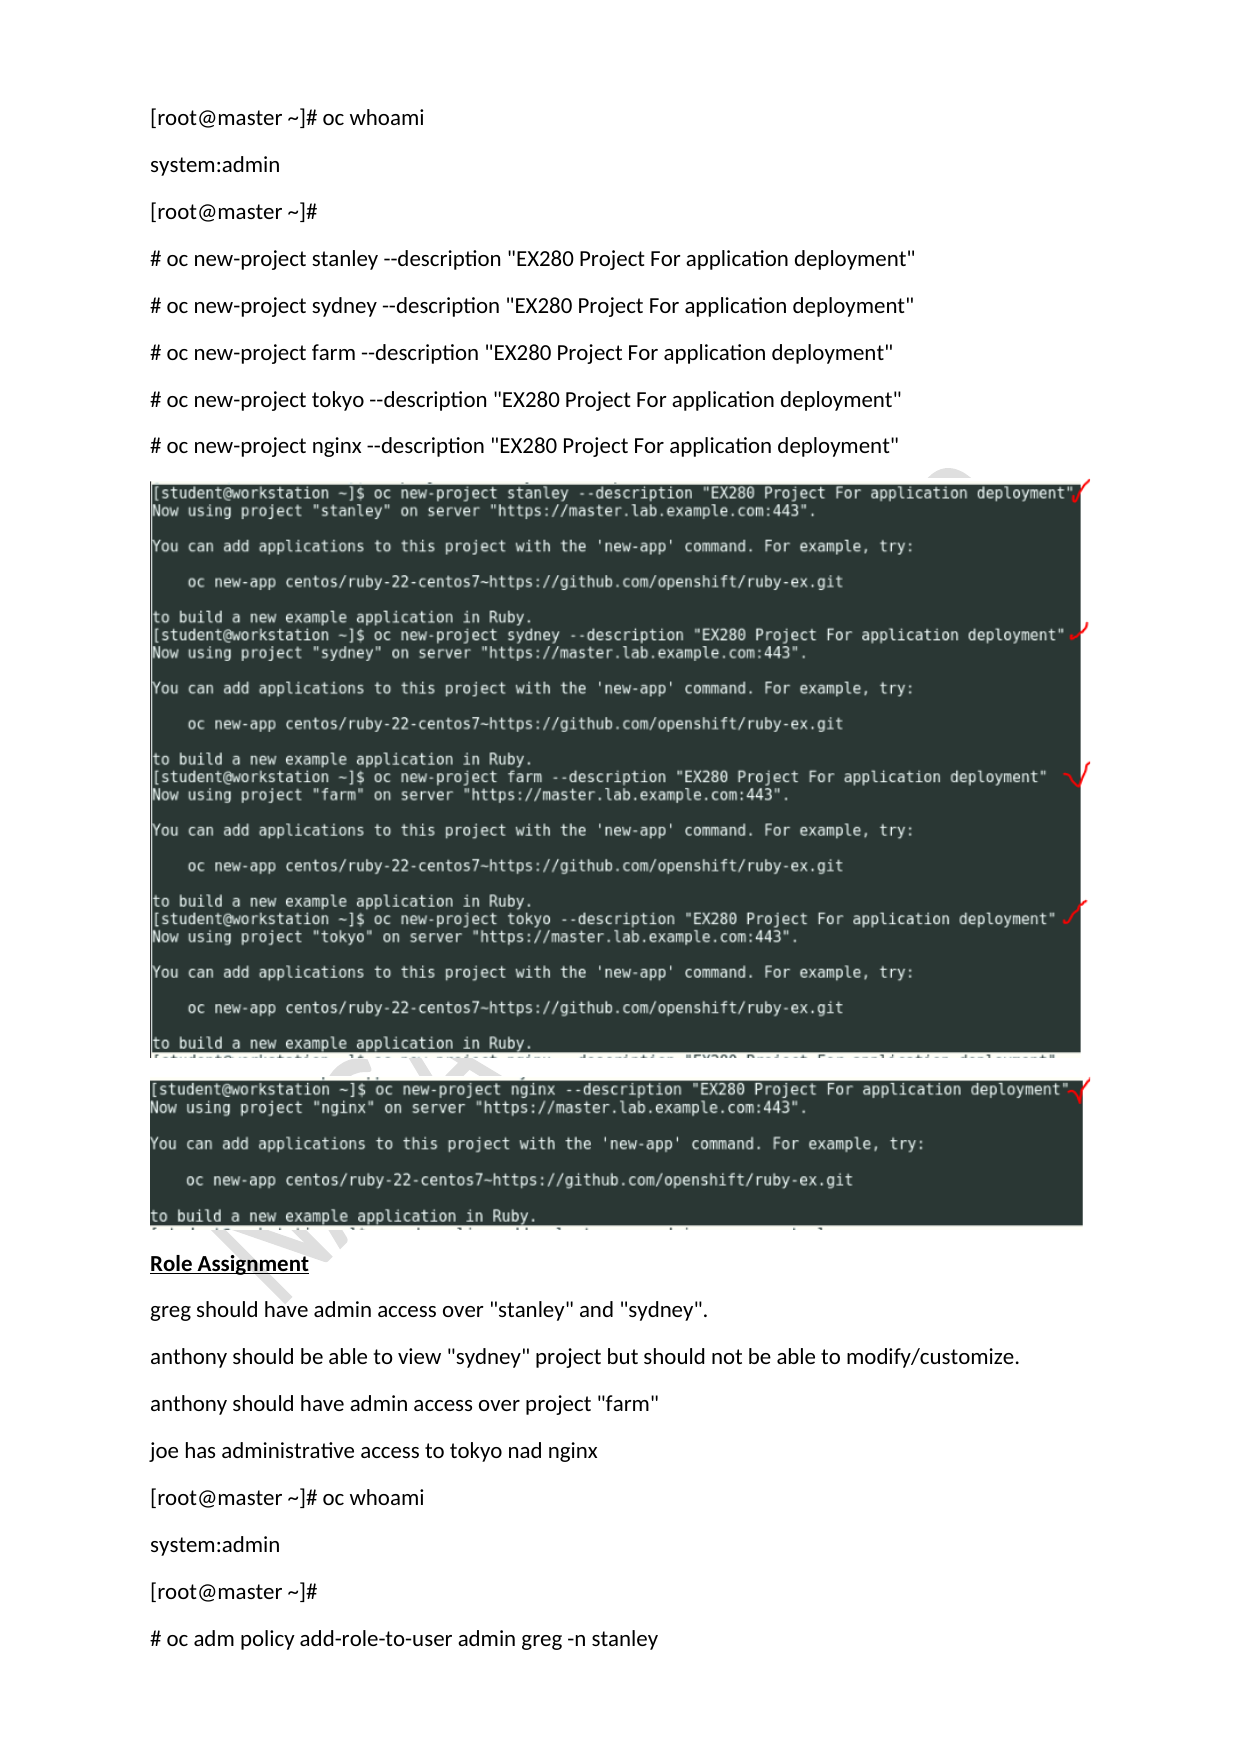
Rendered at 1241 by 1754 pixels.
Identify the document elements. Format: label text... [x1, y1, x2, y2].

text system:admin [150, 150, 1090, 178]
text joe has administrative access to tokyo nad nginx [150, 1436, 1090, 1464]
text # oc new-project sydney --description "EX280 Project For application deployment" [150, 291, 1090, 319]
text [root@master ~]# [150, 1577, 1090, 1605]
text [root@master ~]# [150, 197, 1090, 225]
text # oc new-project farm --description "EX280 Project For application deployment" [150, 338, 1090, 366]
text # oc new-project nginx --description "EX280 Project For application deployment" [150, 432, 1090, 459]
picture [150, 1076, 1091, 1230]
text [root@master ~]# oc whoami [150, 103, 1090, 131]
text system:admin [150, 1530, 1090, 1558]
text anthony should be able to view "sydney" project but should not be able to modify/customize. [150, 1342, 1090, 1371]
picture [150, 478, 1091, 1058]
text anthony should have admin access over project "farm" [150, 1389, 1090, 1417]
text # oc new-project stanley --description "EX280 Project For application deployment" [150, 244, 1090, 272]
text greg should have admin access over "stanley" and "sydney". [150, 1296, 1090, 1324]
text [root@master ~]# oc whoami [150, 1483, 1090, 1511]
text Role Assignment [150, 1249, 1090, 1277]
text # oc new-project tokyo --description "EX280 Project For application deployment" [150, 385, 1090, 413]
text # oc adm policy add-role-to-user admin greg -n stanley [150, 1624, 1090, 1652]
